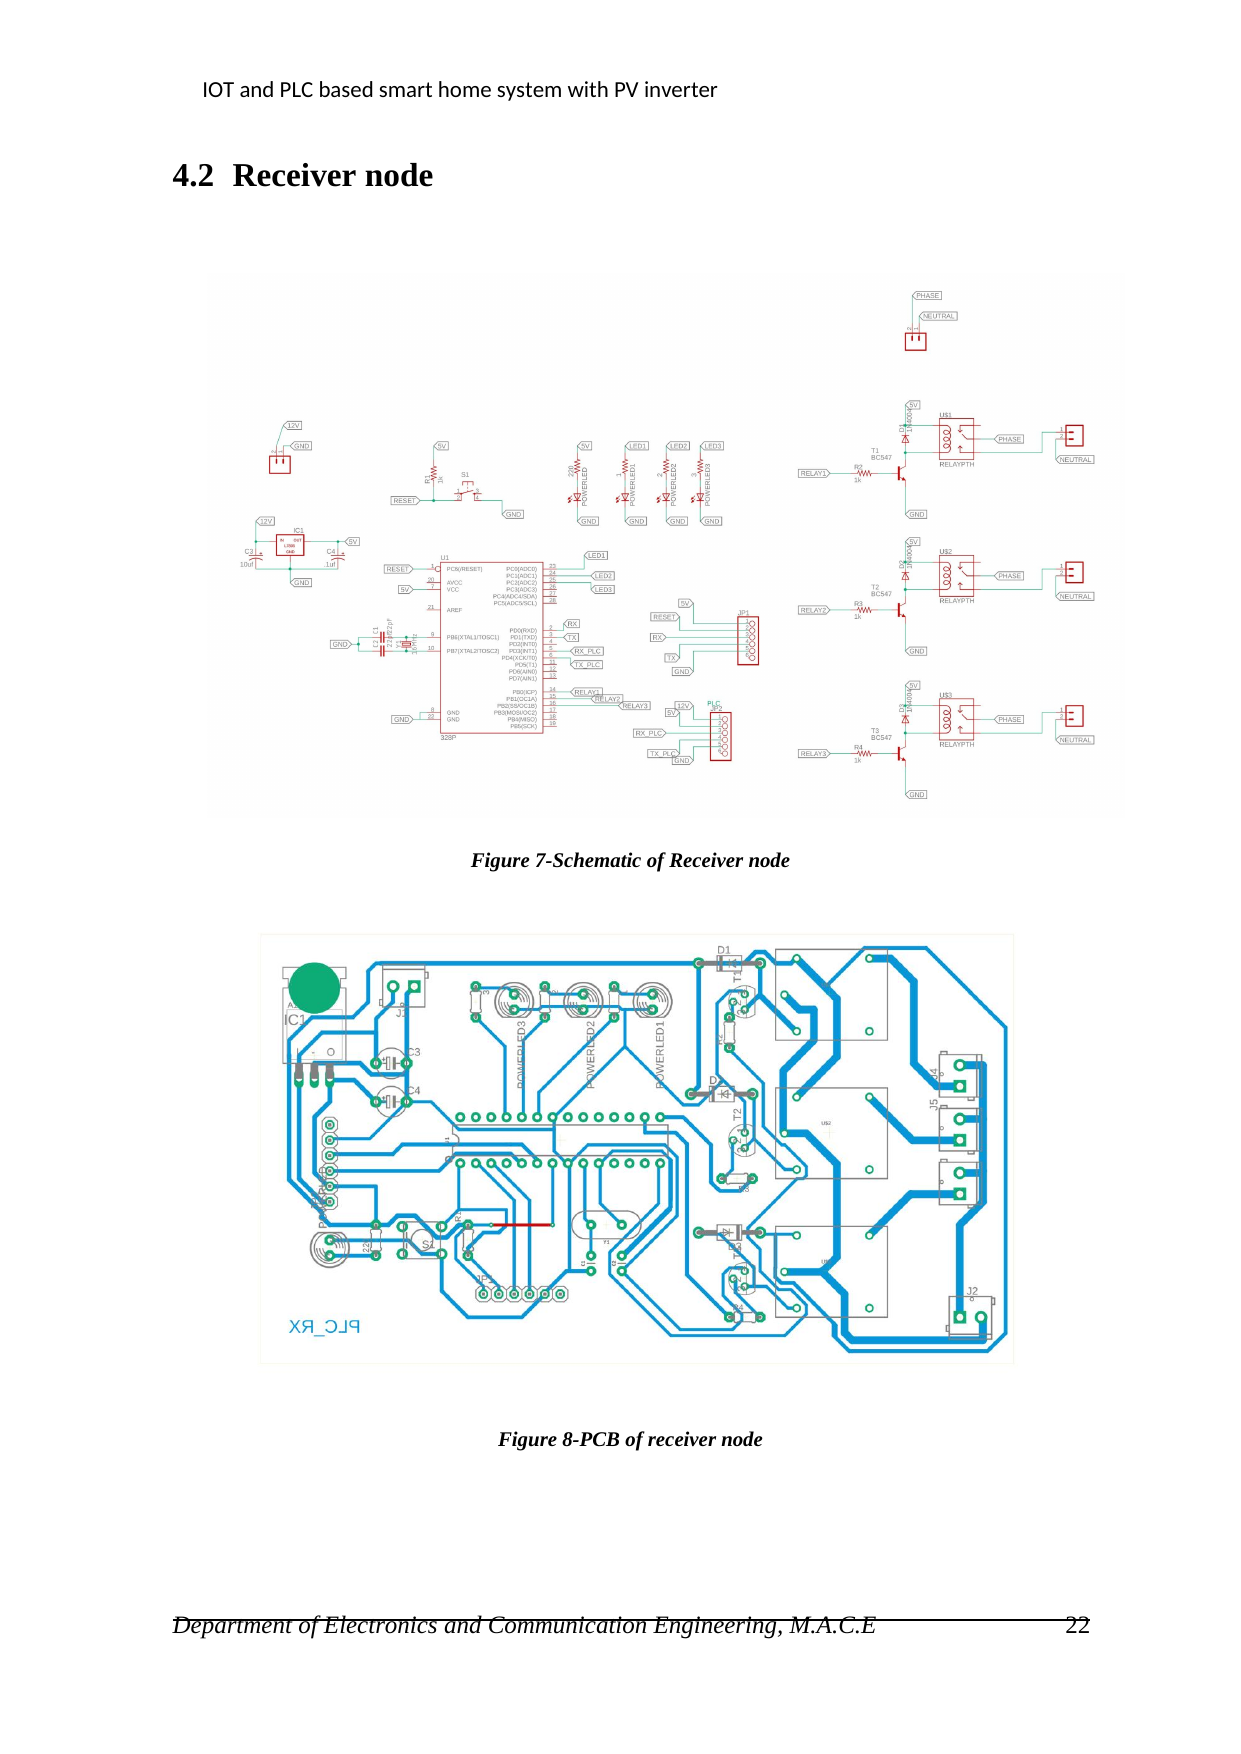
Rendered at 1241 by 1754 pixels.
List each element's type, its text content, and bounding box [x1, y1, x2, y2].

picture [207, 273, 1126, 818]
text Figure 8-PCB of receiver node [172, 1427, 1090, 1451]
subtitle Receiver node [172, 155, 1090, 193]
text Figure 7-Schematic of Receiver node [172, 848, 1090, 872]
picture [207, 892, 1126, 1397]
